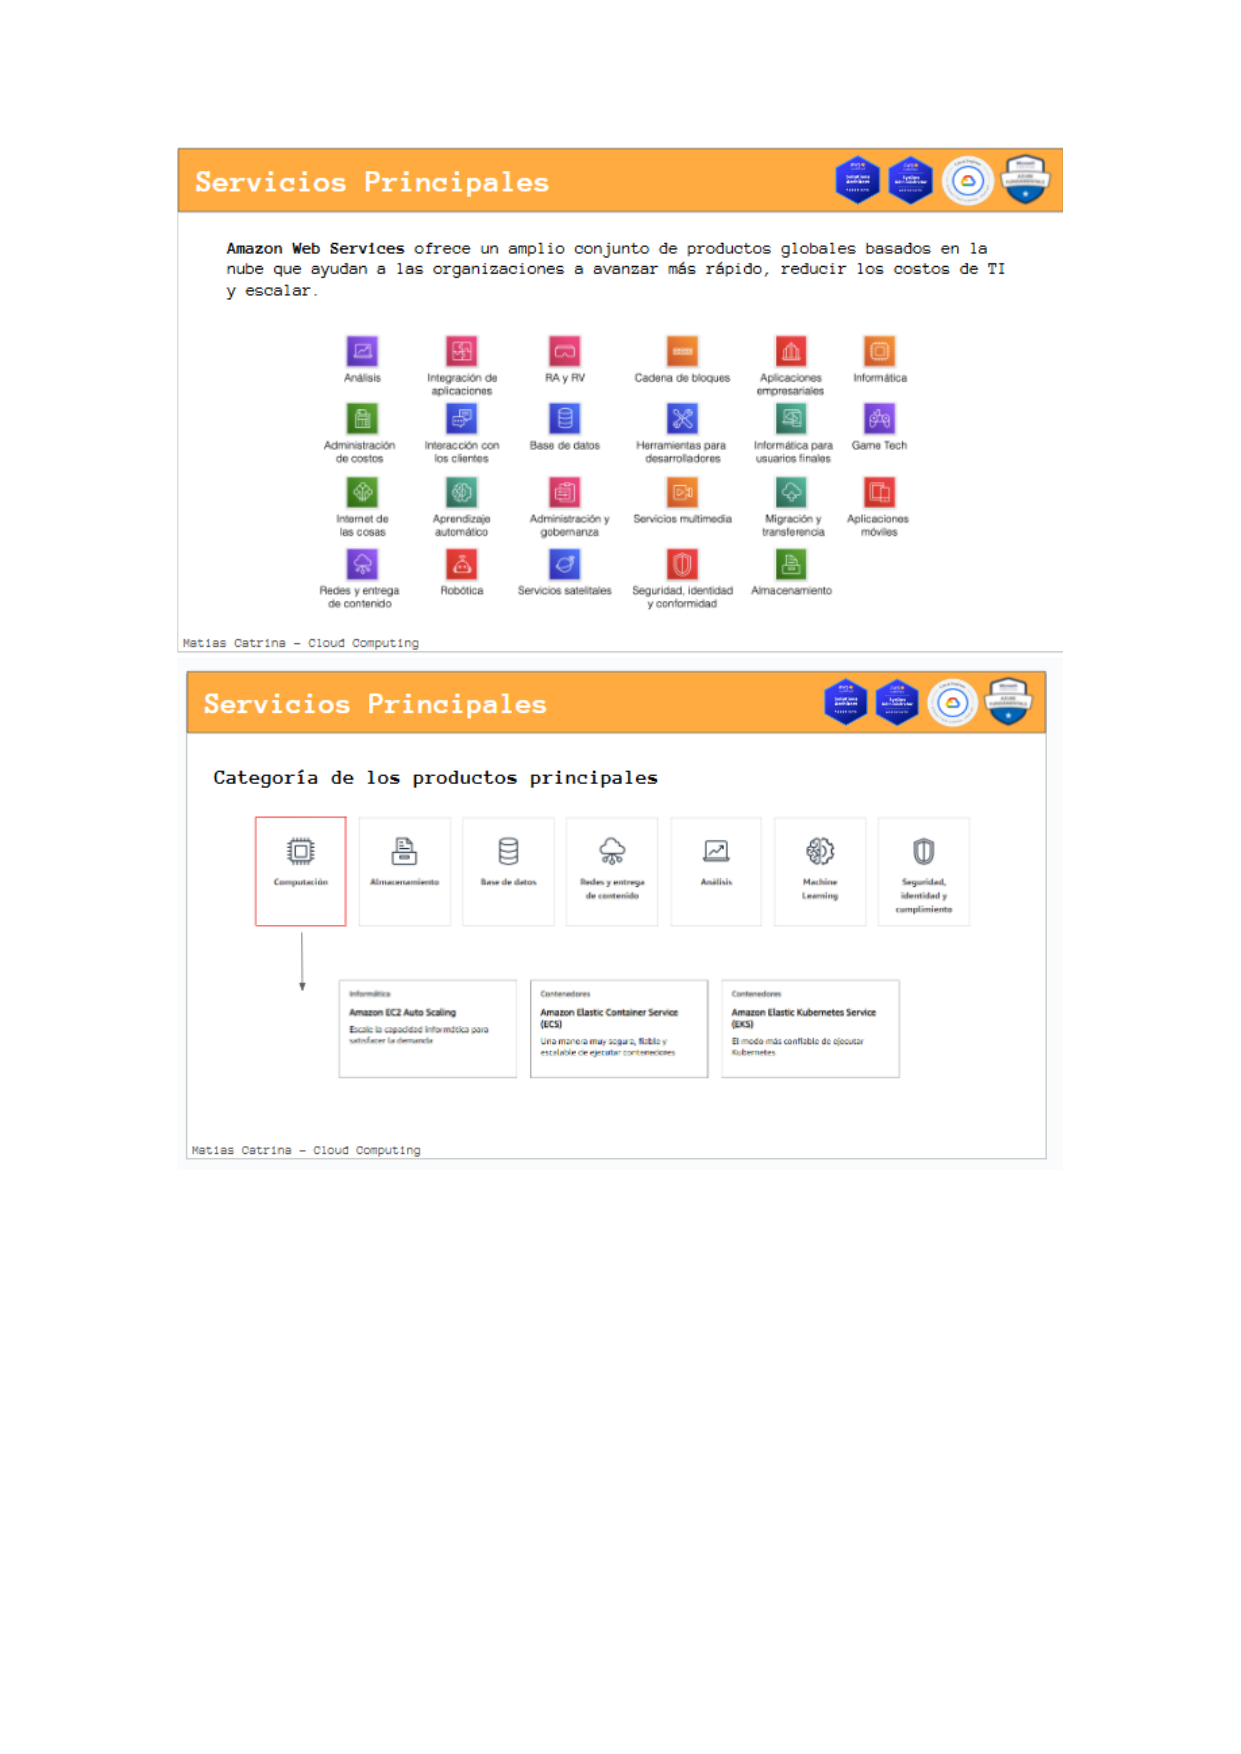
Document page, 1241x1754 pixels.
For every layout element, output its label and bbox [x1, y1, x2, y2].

picture [177, 657, 1063, 1170]
picture [177, 147, 1063, 654]
